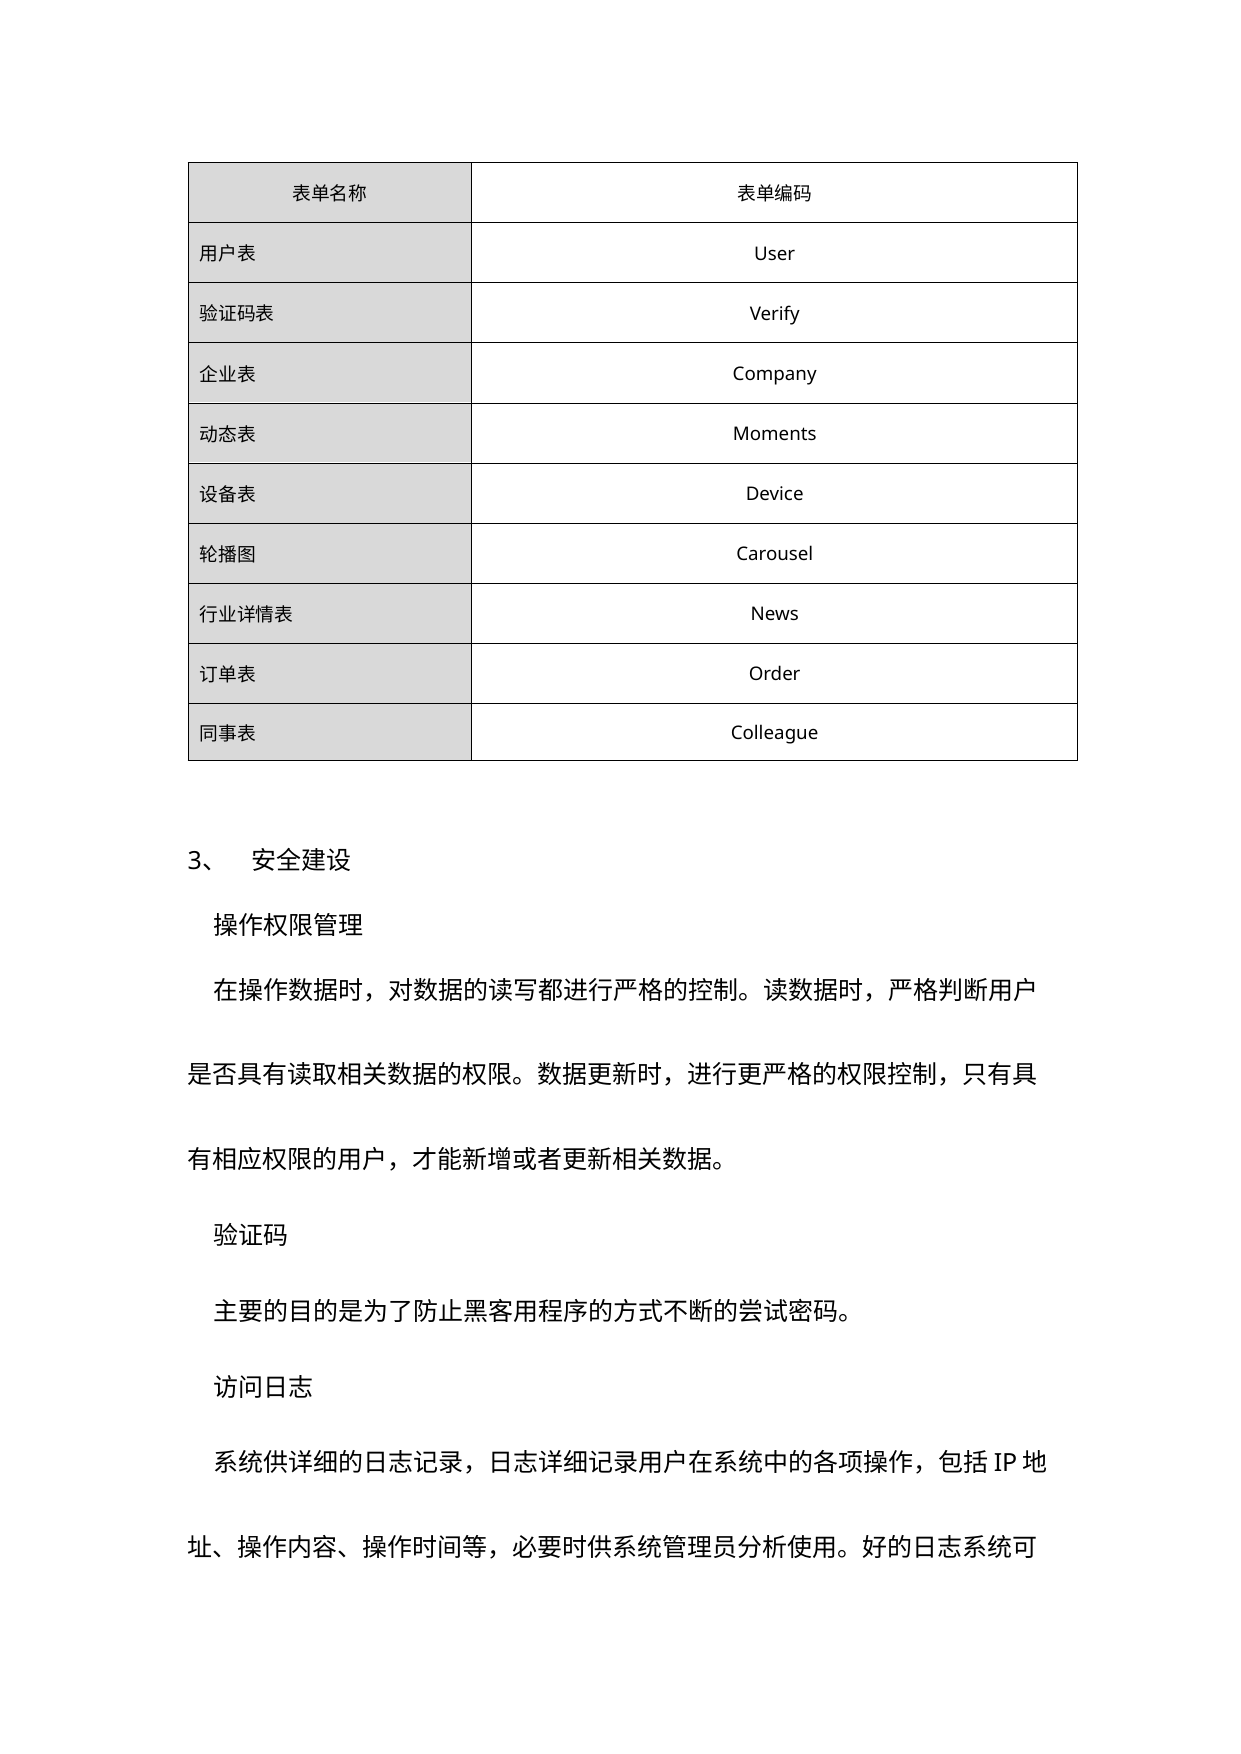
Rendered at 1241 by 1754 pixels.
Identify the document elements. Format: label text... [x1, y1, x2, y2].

text 主要的目的是为了防止黑客用程序的方式不断的尝试密码。 [187, 1277, 1053, 1342]
table_cell 验证码表 [189, 283, 471, 342]
table_cell Moments [472, 404, 1077, 462]
table_cell 企业表 [189, 343, 471, 402]
table_cell Verify [472, 283, 1077, 342]
list 安全建设 [187, 826, 1053, 891]
table_cell Carousel [472, 524, 1077, 583]
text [187, 1428, 1053, 1578]
text 在操作数据时，对数据的读写都进行严格的控制。读数据时，严格判断用户是否具有读取相关数据的权限。数据更新时，进行更严格的权限控制，只有具有相应权限的用户，才能新增或者更新相关数据。 [187, 956, 1053, 1190]
table_cell Company [472, 343, 1077, 402]
table_cell 行业详情表 [189, 584, 471, 643]
table_cell 同事表 [189, 704, 471, 760]
table_cell 设备表 [189, 464, 471, 523]
text 操作权限管理 [187, 891, 1053, 956]
table_cell 用户表 [189, 223, 471, 282]
table_cell 订单表 [189, 644, 471, 703]
table_cell 动态表 [189, 404, 471, 462]
text 验证码 [187, 1201, 1053, 1266]
table_cell Colleague [472, 704, 1077, 760]
table_cell 轮播图 [189, 524, 471, 583]
table_cell News [472, 584, 1077, 643]
table_cell Order [472, 644, 1077, 703]
table_cell Device [472, 464, 1077, 523]
table_header 表单编码 [472, 163, 1077, 222]
text 访问日志 [187, 1353, 1053, 1418]
table_cell User [472, 223, 1077, 282]
table_header 表单名称 [189, 163, 471, 222]
